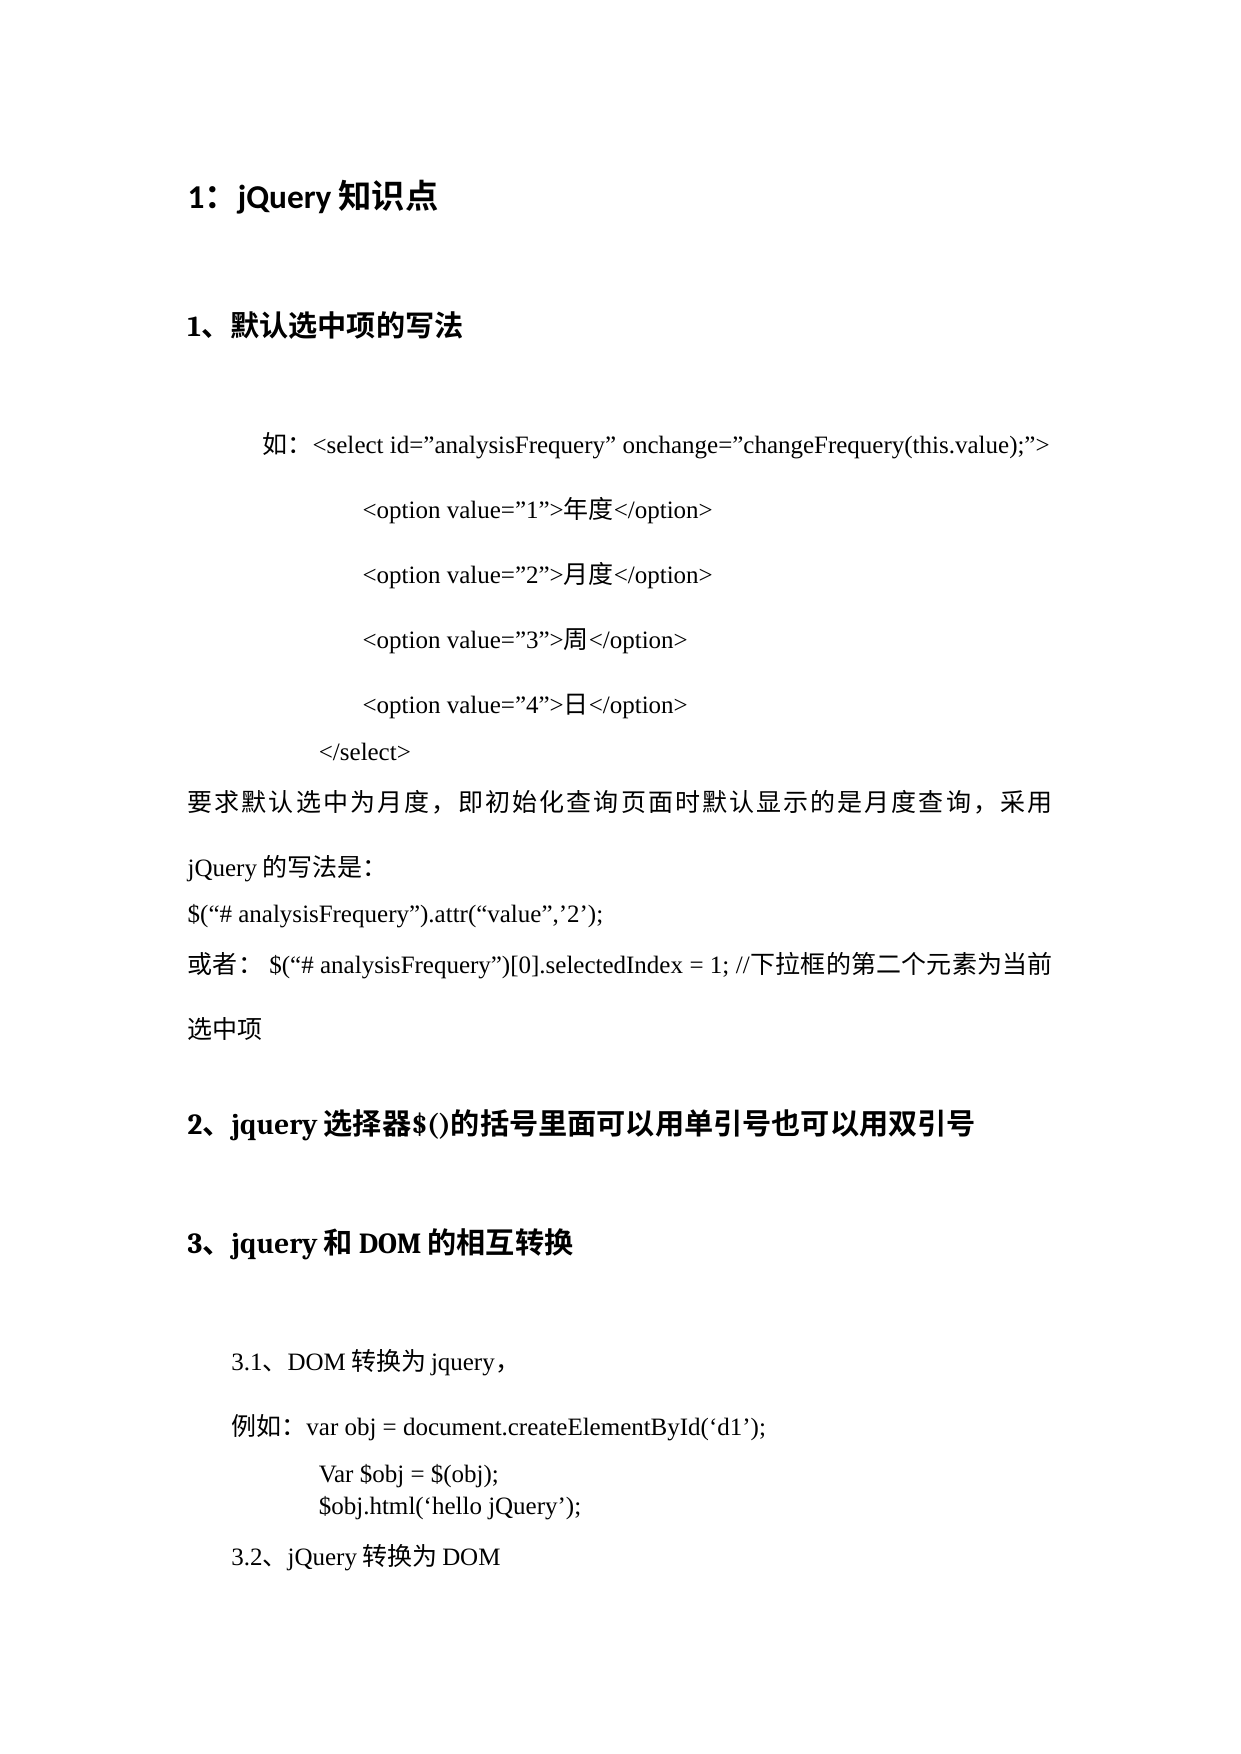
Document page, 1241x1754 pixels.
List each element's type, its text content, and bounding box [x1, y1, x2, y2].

text $obj.html(‘hello jQuery’); [187, 1489, 1053, 1522]
subtitle 2、jquery选择器$()的括号里面可以用单引号也可以用双引号 [187, 1089, 1053, 1154]
text 3.2、jQuery转换为DOM [187, 1522, 1053, 1587]
list 如：<select id=”analysisFrequery” onchange=”changeFrequery(this.value);”> [262, 410, 1053, 475]
text Var $obj = $(obj); [187, 1457, 1053, 1489]
text 3.1、DOM转换为jquery， [187, 1327, 1053, 1392]
subtitle 1：jQuery知识点 [187, 162, 1053, 227]
text 或者： $(“# analysisFrequery”)[0].selectedIndex = 1; //下拉框的第二个元素为当前选中项 [187, 930, 1053, 1060]
text 要求默认选中为月度，即初始化查询页面时默认显示的是月度查询，采用jQuery的写法是： [187, 768, 1053, 898]
list <option value=”4”>日</option> [262, 670, 1053, 735]
text $(“# analysisFrequery”).attr(“value”,’2’); [187, 898, 1053, 930]
list <option value=”2”>月度</option> [262, 540, 1053, 605]
text 例如：var obj = document.createElementById(‘d1’); [187, 1392, 1053, 1457]
list </select> [306, 735, 1053, 768]
subtitle 1、默认选中项的写法 [187, 291, 1053, 356]
subtitle 3、jquery和DOM的相互转换 [187, 1208, 1053, 1273]
list <option value=”1”>年度</option> [262, 475, 1053, 540]
list <option value=”3”>周</option> [262, 605, 1053, 670]
